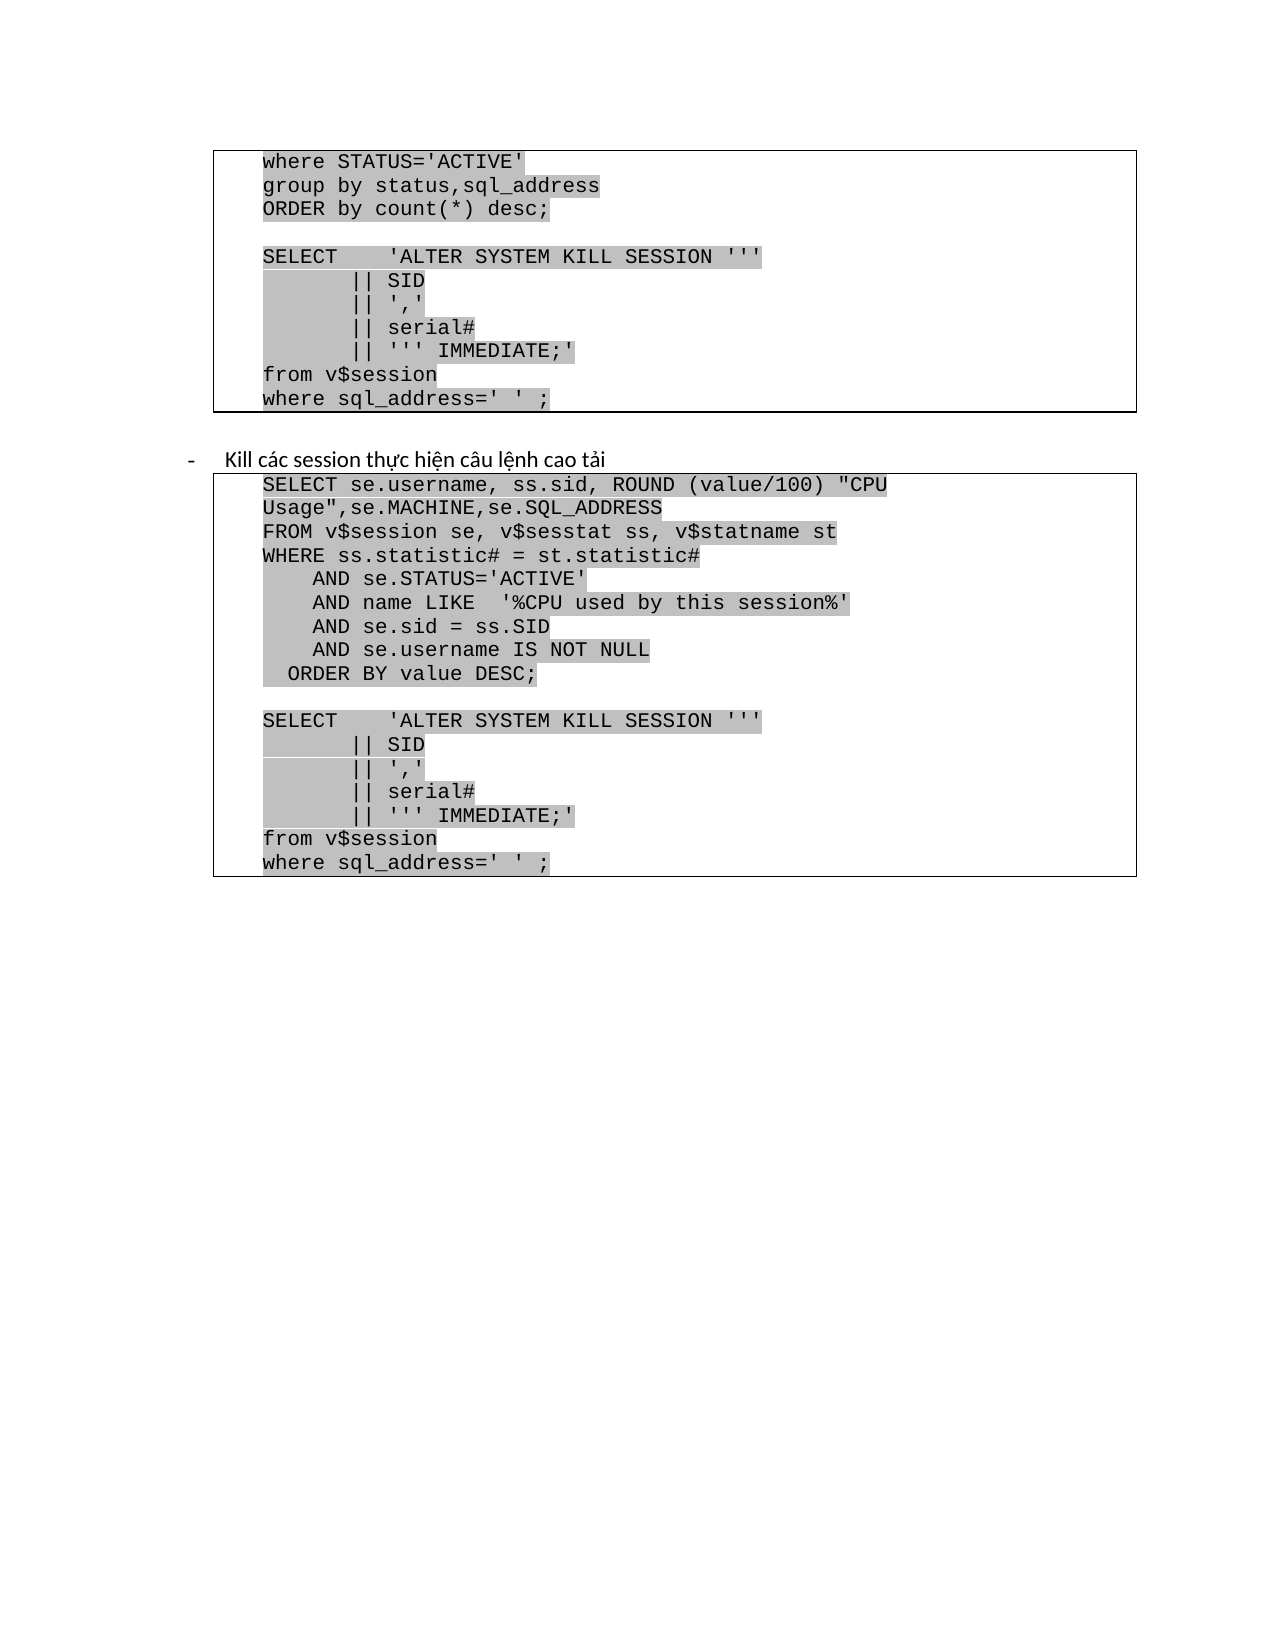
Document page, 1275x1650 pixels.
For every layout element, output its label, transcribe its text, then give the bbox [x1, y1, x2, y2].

list Kill các session thực hiện câu lệnh cao tải [187, 445, 1125, 473]
table_header SELECT se.username, ss.sid, ROUND (value/100) "CPU Usage",se.MACHINE,se.SQL_ADDRESS FROM v$session se, v$sesstat ss, v$statname st WHERE ss.statistic# = st.statistic# AND se.STATUS='ACTIVE' AND name LIKE '%CPU used by this session%' AND se.sid = ss.SID AND se.username IS NOT NULL ORDER BY value DESC; SELECT 'ALTER SYSTEM KILL SESSION ''' || SID || ',' || serial# || ''' IMMEDIATE;' from v$session where sql_address=' ' ; [214, 474, 1136, 876]
